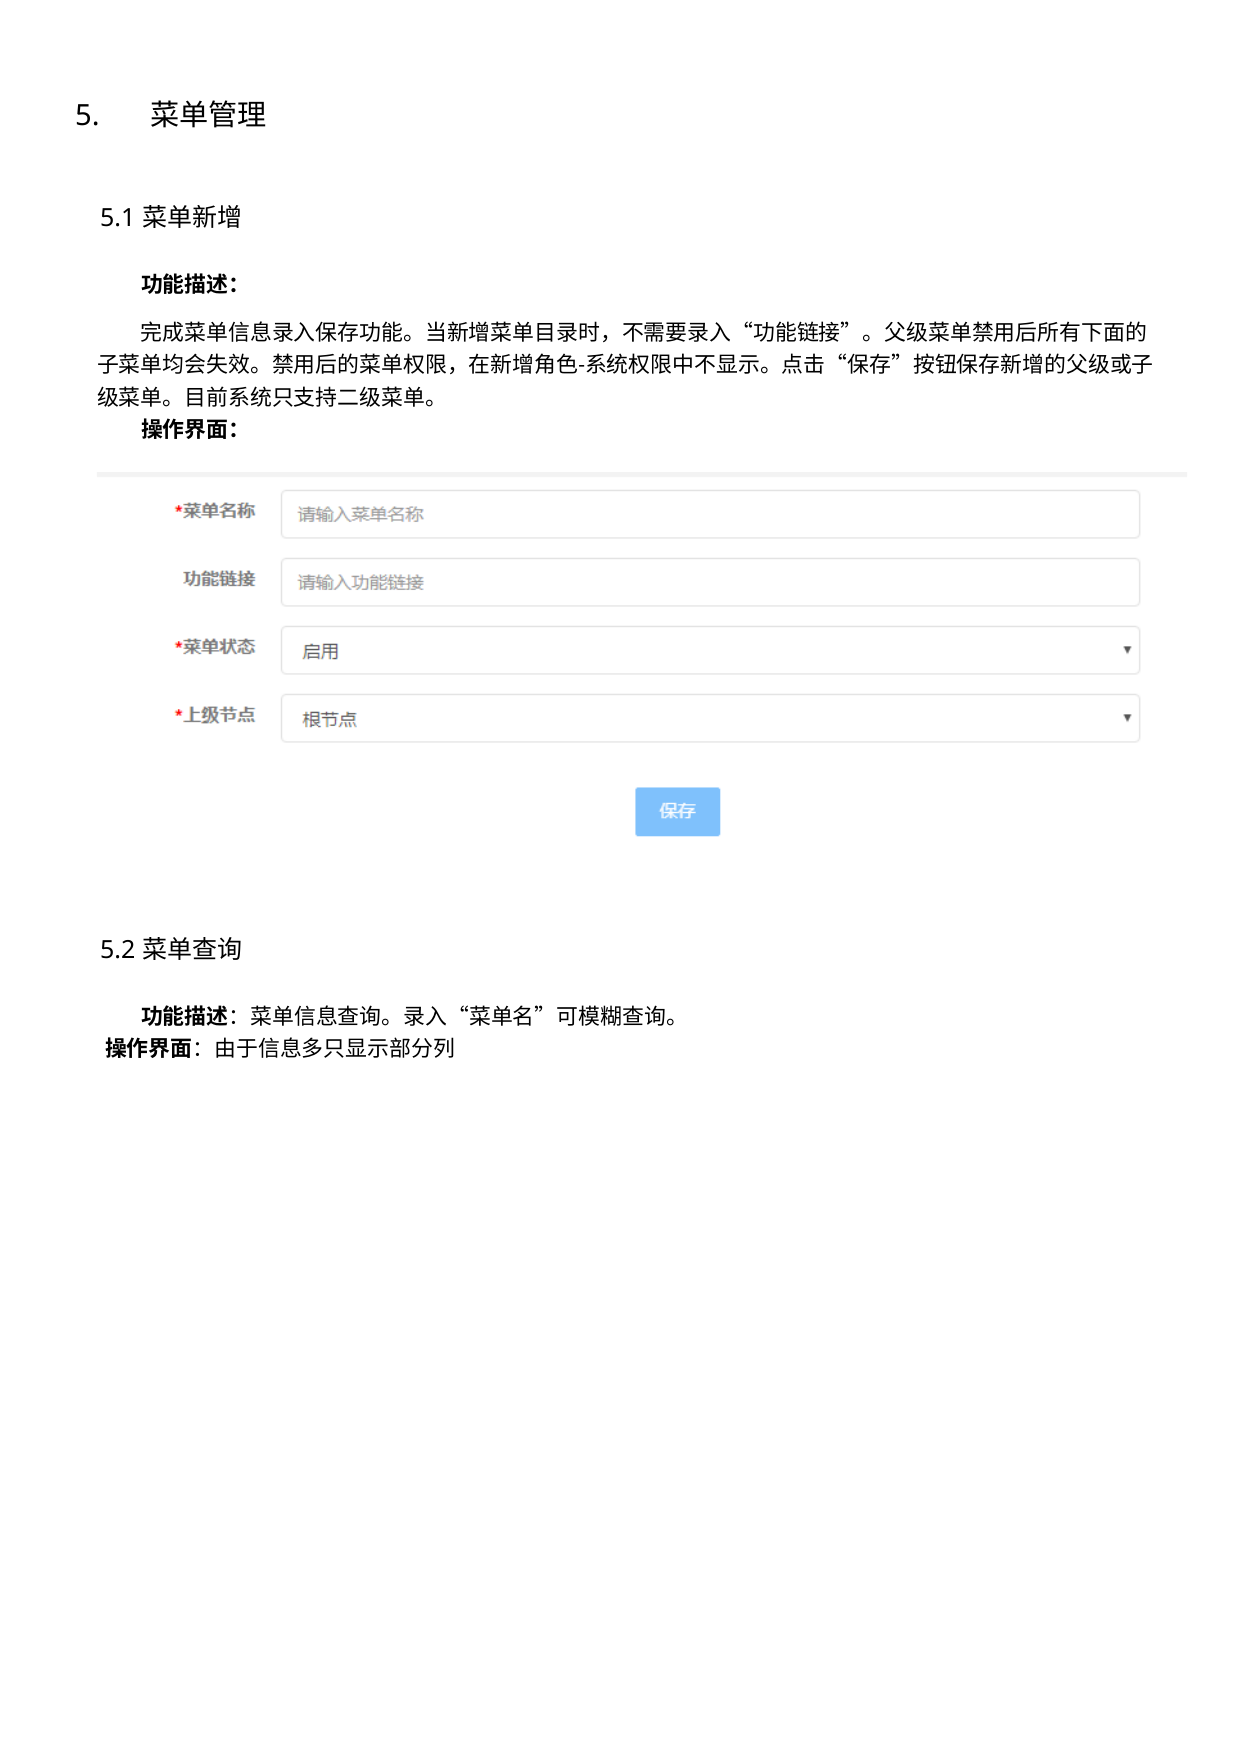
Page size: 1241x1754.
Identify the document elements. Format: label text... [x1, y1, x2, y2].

text 完成菜单信息录入保存功能。当新增菜单目录时，不需要录入“功能链接”。父级菜单禁用后所有下面的子菜单均会失效。禁用后的菜单权限，在新增角色-系统权限中不显示。点击“保存”按钮保存新增的父级或子级菜单。目前系统只支持二级菜单。 [97, 314, 1165, 412]
text 功能描述：菜单信息查询。录入“菜单名”可模糊查询。 [75, 998, 1165, 1031]
list 菜单管理 [75, 81, 1165, 146]
picture [96, 472, 1188, 871]
text 5.1 菜单新增 [75, 183, 1165, 248]
text 5.2 菜单查询 [75, 915, 1165, 980]
text 操作界面：由于信息多只显示部分列 [75, 1031, 1165, 1063]
text 功能描述： [75, 266, 1165, 299]
text 操作界面： [75, 412, 1165, 444]
